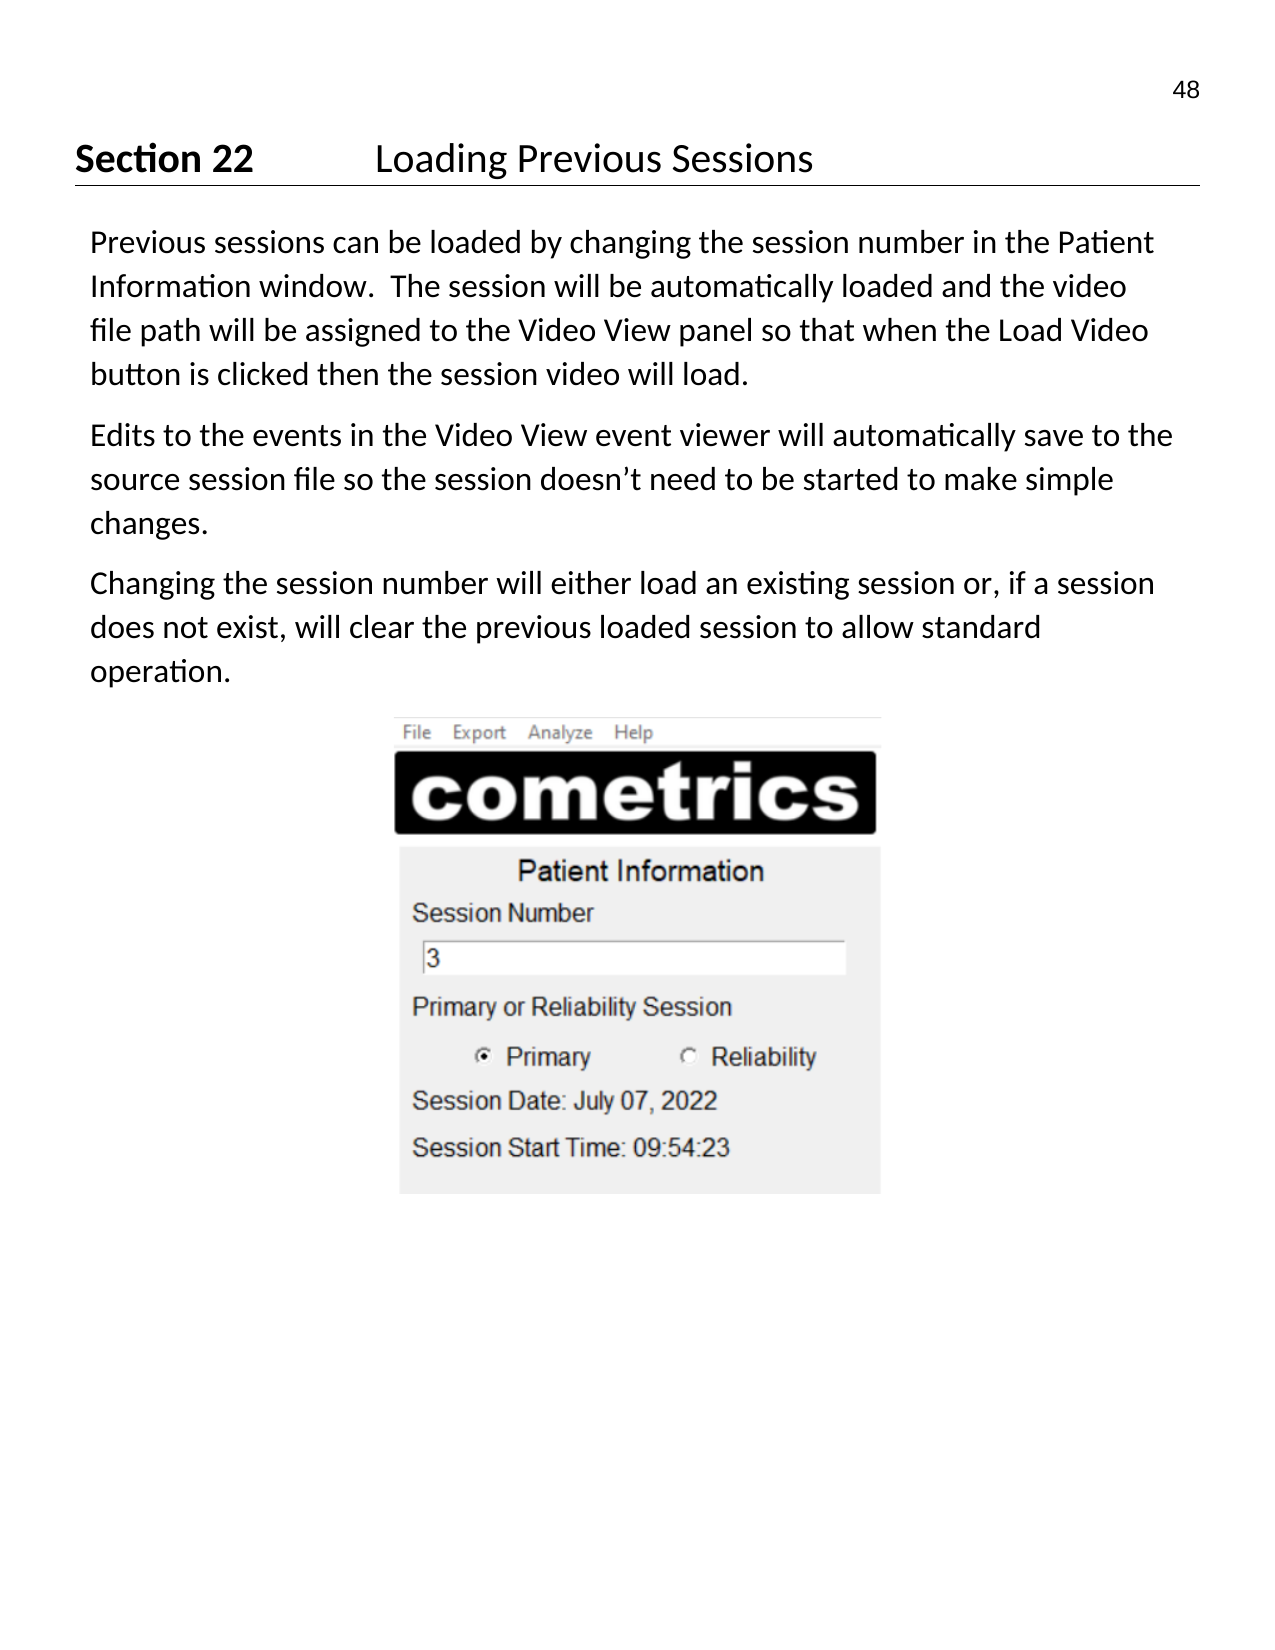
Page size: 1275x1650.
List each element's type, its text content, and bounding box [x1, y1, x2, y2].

picture [393, 717, 882, 1194]
text Section 22 Loading Previous Sessions [75, 132, 1200, 185]
